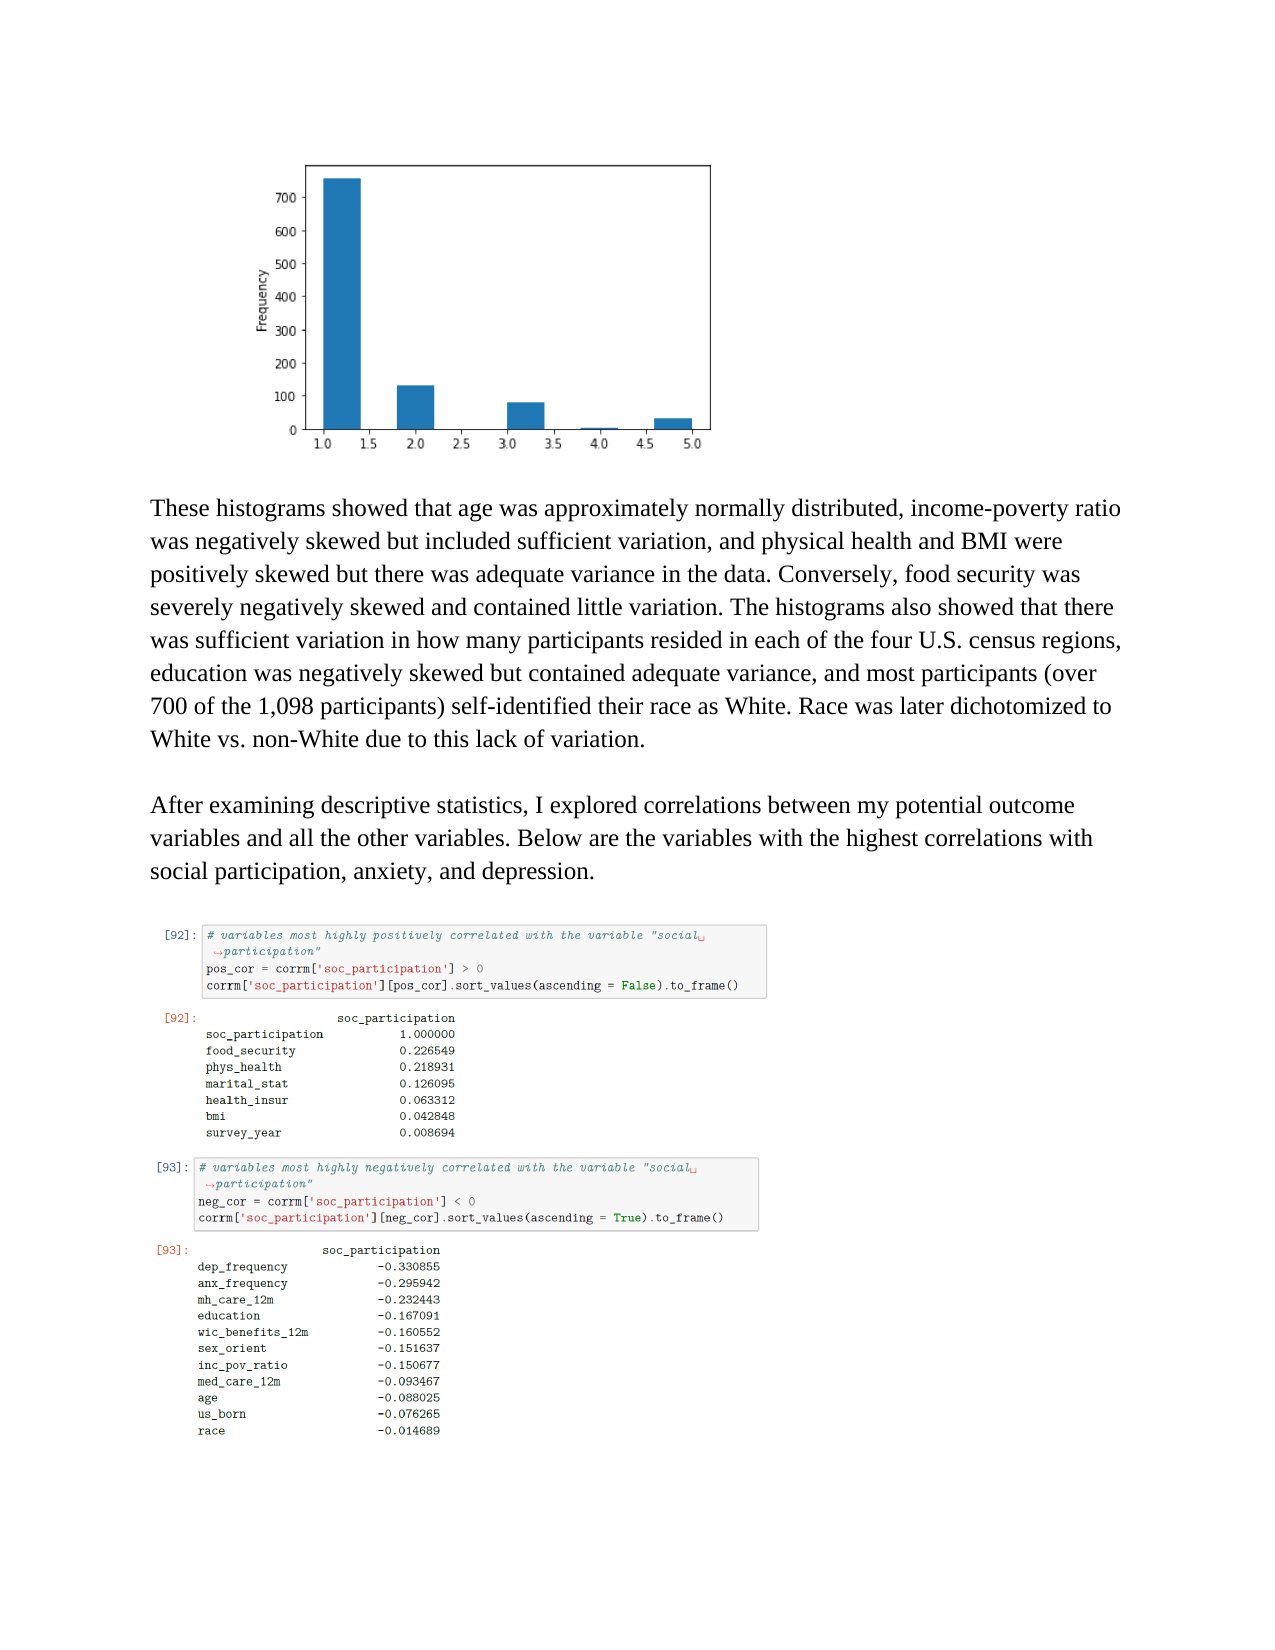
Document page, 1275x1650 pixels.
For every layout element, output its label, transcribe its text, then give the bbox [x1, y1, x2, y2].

text These histograms showed that age was approximately normally distributed, income-poverty ratio was negatively skewed but included sufficient variation, and physical health and BMI were positively skewed but there was adequate variance in the data. Conversely, food security was severely negatively skewed and contained little variation. The histograms also showed that there was sufficient variation in how many participants resided in each of the four U.S. census regions, education was negatively skewed but contained adequate variance, and most participants (over 700 of the 1,098 participants) self-identified their race as White. Race was later dichotomized to White vs. non-White due to this lack of variation. [150, 493, 1125, 753]
picture [150, 1150, 769, 1439]
picture [150, 150, 722, 457]
text After examining descriptive statistics, I explored correlations between my potential outcome variables and all the other variables. Below are the variables with the highest correlations with social participation, anxiety, and depression. [150, 790, 1125, 885]
picture [150, 922, 778, 1147]
